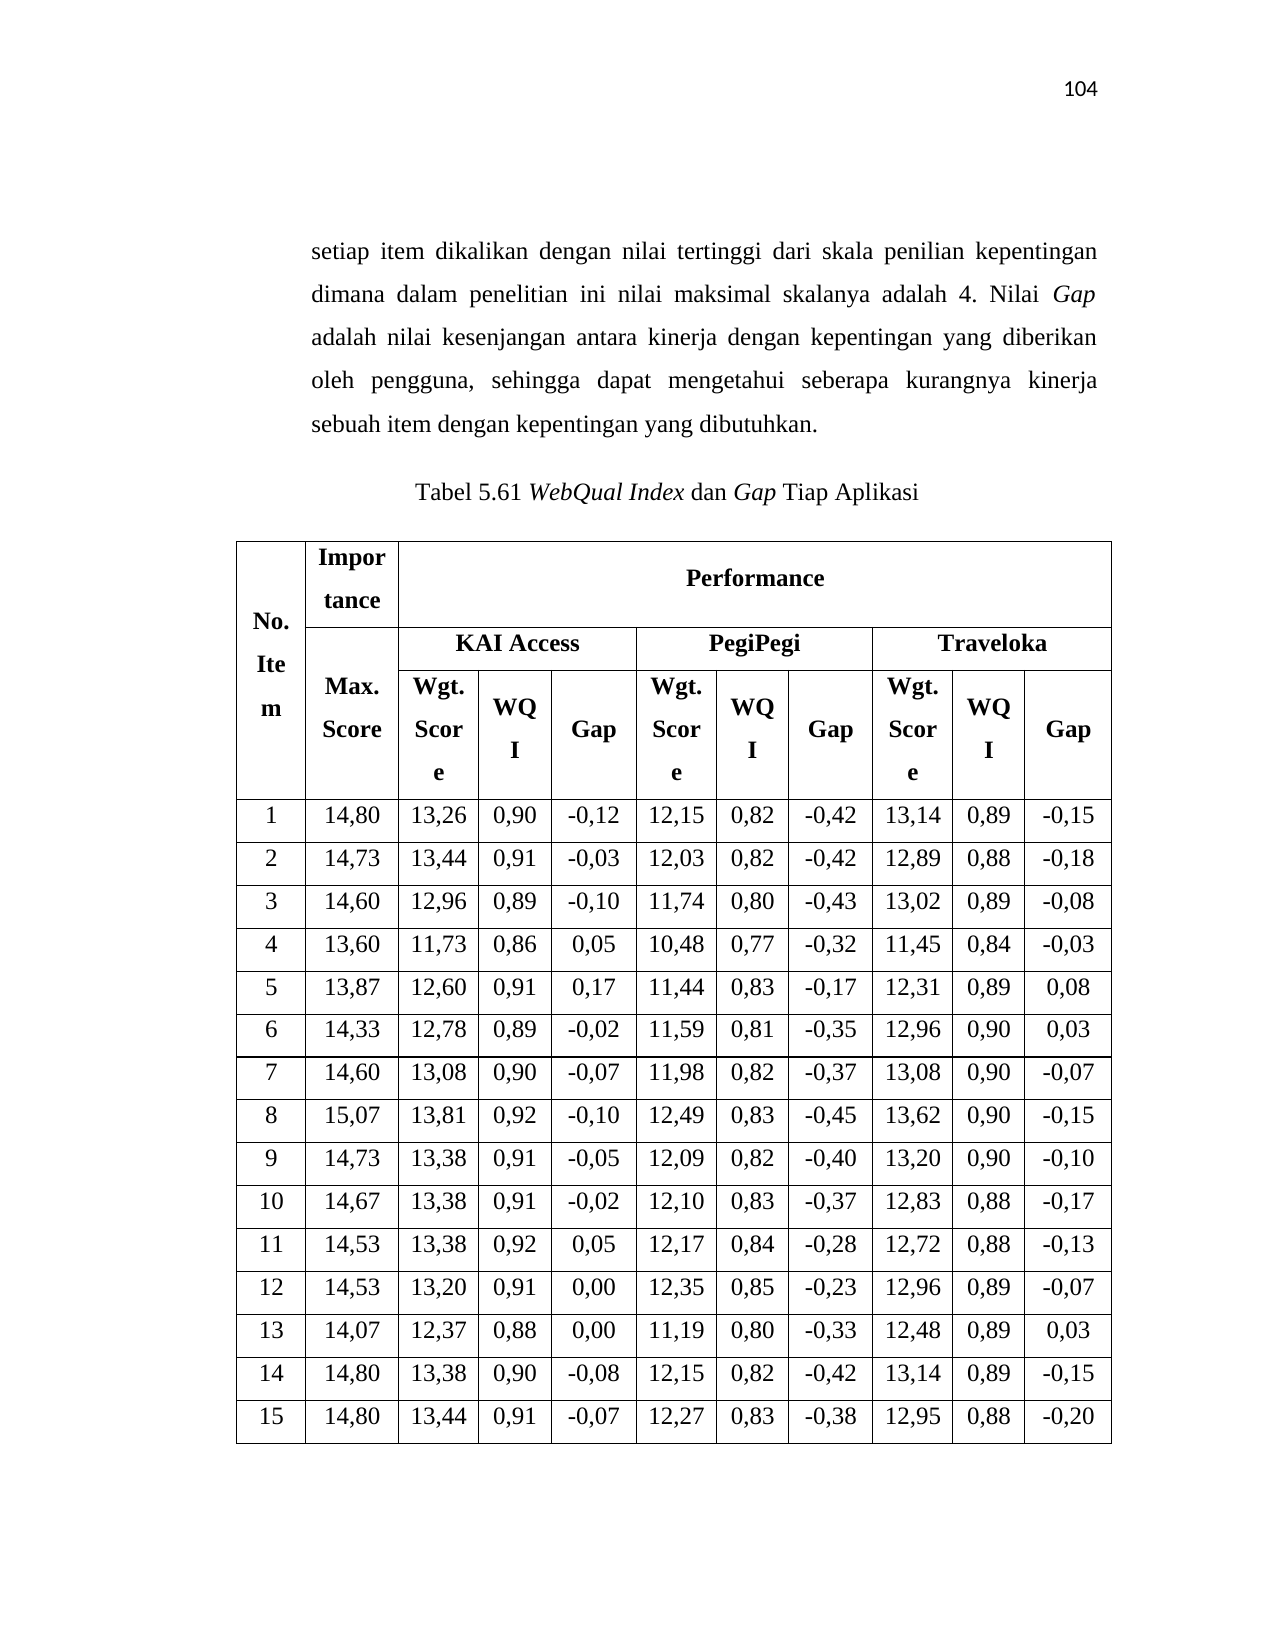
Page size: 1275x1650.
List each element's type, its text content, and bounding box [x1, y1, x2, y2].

table_cell 12,15 [637, 1358, 716, 1400]
table_cell 12,89 [873, 843, 952, 885]
table_cell 12,09 [637, 1143, 716, 1185]
table_cell -0,42 [789, 843, 872, 885]
table_cell 0,92 [479, 1229, 551, 1271]
table_cell 0,89 [479, 1015, 551, 1056]
table_cell 12 [237, 1272, 305, 1314]
table_cell 0,77 [717, 929, 788, 971]
table_cell 0,88 [953, 843, 1024, 885]
table_cell 13,81 [399, 1100, 478, 1142]
table_cell 12,49 [637, 1100, 716, 1142]
table_cell 0,17 [552, 972, 636, 1013]
table_cell 14,53 [306, 1272, 398, 1314]
table_cell -0,23 [789, 1272, 872, 1314]
table_header Importance [306, 542, 398, 627]
table_header No. Item [237, 542, 305, 799]
table_cell 0,89 [953, 886, 1024, 928]
table_cell 12,15 [637, 800, 716, 842]
table_cell 12,96 [873, 1015, 952, 1056]
table_cell -0,15 [1025, 1100, 1111, 1142]
table_cell 0,90 [953, 1143, 1024, 1185]
table_cell 12,17 [637, 1229, 716, 1271]
table_cell -0,07 [1025, 1272, 1111, 1314]
table_cell -0,28 [789, 1229, 872, 1271]
table_cell -0,37 [789, 1186, 872, 1228]
table_cell 0,90 [953, 1058, 1024, 1099]
table_cell 11,45 [873, 929, 952, 971]
table_cell 0,90 [953, 1015, 1024, 1056]
table_cell 13,38 [399, 1186, 478, 1228]
table_cell Wgt. Score [873, 671, 952, 799]
table_cell 13,26 [399, 800, 478, 842]
table_cell 15 [237, 1401, 305, 1443]
table_cell Max. Score [306, 628, 398, 799]
table_cell 0,89 [953, 800, 1024, 842]
table_cell Gap [789, 671, 872, 799]
table_cell 0,80 [717, 1315, 788, 1357]
table_cell 13,02 [873, 886, 952, 928]
table_cell 12,96 [399, 886, 478, 928]
table_cell 11,44 [637, 972, 716, 1013]
table_cell 0,08 [1025, 972, 1111, 1013]
table_cell -0,33 [789, 1315, 872, 1357]
table_cell -0,17 [1025, 1186, 1111, 1228]
table_cell -0,17 [789, 972, 872, 1013]
table_cell 12,48 [873, 1315, 952, 1357]
table_cell -0,05 [552, 1143, 636, 1185]
table_cell 0,91 [479, 1143, 551, 1185]
table_cell 14,53 [306, 1229, 398, 1271]
table_cell 14,73 [306, 1143, 398, 1185]
table_cell 14,67 [306, 1186, 398, 1228]
table_cell 0,84 [717, 1229, 788, 1271]
table_cell 13,38 [399, 1358, 478, 1400]
table_cell 14,80 [306, 1358, 398, 1400]
table_cell 12,78 [399, 1015, 478, 1056]
table_cell PegiPegi [637, 628, 872, 670]
table_cell 11,98 [637, 1058, 716, 1099]
table_cell 4 [237, 929, 305, 971]
table_cell -0,13 [1025, 1229, 1111, 1271]
table_cell -0,35 [789, 1015, 872, 1056]
table_cell 14,80 [306, 800, 398, 842]
table_cell 14 [237, 1358, 305, 1400]
table_cell 12,10 [637, 1186, 716, 1228]
table_cell 0,03 [1025, 1315, 1111, 1357]
table_cell 11,74 [637, 886, 716, 928]
table_cell 13 [237, 1315, 305, 1357]
table_cell 12,37 [399, 1315, 478, 1357]
table_cell 13,08 [399, 1058, 478, 1099]
table_cell 12,95 [873, 1401, 952, 1443]
table_cell 0,89 [479, 886, 551, 928]
table_cell 0,88 [953, 1401, 1024, 1443]
table_cell 0,81 [717, 1015, 788, 1056]
table_cell 14,80 [306, 1401, 398, 1443]
table_cell 0,90 [953, 1100, 1024, 1142]
table_cell 0,91 [479, 1401, 551, 1443]
table_cell 12,27 [637, 1401, 716, 1443]
table_cell 0,90 [479, 1358, 551, 1400]
table_cell 11,73 [399, 929, 478, 971]
table_cell 12,96 [873, 1272, 952, 1314]
table_cell -0,40 [789, 1143, 872, 1185]
table_cell 0,91 [479, 1272, 551, 1314]
table_cell WQI [953, 671, 1024, 799]
table_cell 0,89 [953, 1272, 1024, 1314]
table_cell 0,84 [953, 929, 1024, 971]
table_cell 14,07 [306, 1315, 398, 1357]
table_cell -0,03 [552, 843, 636, 885]
table_cell 13,14 [873, 800, 952, 842]
table_cell -0,15 [1025, 1358, 1111, 1400]
table_cell -0,42 [789, 1358, 872, 1400]
table_cell 0,85 [717, 1272, 788, 1314]
table_cell 3 [237, 886, 305, 928]
table_cell 11,59 [637, 1015, 716, 1056]
table_cell -0,10 [552, 886, 636, 928]
table_cell -0,07 [1025, 1058, 1111, 1099]
table_cell Traveloka [873, 628, 1111, 670]
table_cell 0,82 [717, 1058, 788, 1099]
table_cell 14,73 [306, 843, 398, 885]
table_cell 0,88 [953, 1229, 1024, 1271]
table_cell 1 [237, 800, 305, 842]
table_cell 0,91 [479, 843, 551, 885]
table_cell 12,35 [637, 1272, 716, 1314]
table_cell 0,89 [953, 972, 1024, 1013]
table_cell 12,83 [873, 1186, 952, 1228]
table_cell 0,80 [717, 886, 788, 928]
table_cell 0,86 [479, 929, 551, 971]
table_cell 12,60 [399, 972, 478, 1013]
table_cell 6 [237, 1015, 305, 1056]
table_cell 13,87 [306, 972, 398, 1013]
table_cell 12,31 [873, 972, 952, 1013]
table_cell 7 [237, 1058, 305, 1099]
table_cell 8 [237, 1100, 305, 1142]
table_cell -0,45 [789, 1100, 872, 1142]
table_cell -0,20 [1025, 1401, 1111, 1443]
table_cell -0,32 [789, 929, 872, 971]
table_cell -0,18 [1025, 843, 1111, 885]
table_cell Gap [552, 671, 636, 799]
table_cell 0,88 [479, 1315, 551, 1357]
table_cell -0,38 [789, 1401, 872, 1443]
table_cell WQI [717, 671, 788, 799]
table_cell WQI [479, 671, 551, 799]
table_cell -0,42 [789, 800, 872, 842]
table_cell -0,10 [1025, 1143, 1111, 1185]
table_cell -0,10 [552, 1100, 636, 1142]
table_cell 0,83 [717, 972, 788, 1013]
table_cell 14,33 [306, 1015, 398, 1056]
table_cell 0,92 [479, 1100, 551, 1142]
table_cell 0,88 [953, 1186, 1024, 1228]
table_cell 13,20 [873, 1143, 952, 1185]
table_cell 15,07 [306, 1100, 398, 1142]
table_cell 0,89 [953, 1358, 1024, 1400]
table_cell 0,05 [552, 929, 636, 971]
table_cell 0,03 [1025, 1015, 1111, 1056]
table_cell 0,00 [552, 1315, 636, 1357]
table_cell Wgt. Score [399, 671, 478, 799]
table_cell 0,82 [717, 843, 788, 885]
table_cell 10 [237, 1186, 305, 1228]
table_cell 0,83 [717, 1401, 788, 1443]
table_cell -0,12 [552, 800, 636, 842]
table_cell 0,90 [479, 1058, 551, 1099]
table_cell 0,91 [479, 972, 551, 1013]
table_cell 13,08 [873, 1058, 952, 1099]
table_cell -0,43 [789, 886, 872, 928]
table_cell 10,48 [637, 929, 716, 971]
table_cell -0,02 [552, 1186, 636, 1228]
table_cell 13,60 [306, 929, 398, 971]
table_cell 13,38 [399, 1143, 478, 1185]
table_cell Gap [1025, 671, 1111, 799]
table_cell 0,90 [479, 800, 551, 842]
table_cell -0,07 [552, 1401, 636, 1443]
table_cell 13,62 [873, 1100, 952, 1142]
table_cell -0,08 [552, 1358, 636, 1400]
table_cell -0,15 [1025, 800, 1111, 842]
table_cell 0,82 [717, 800, 788, 842]
table_cell 2 [237, 843, 305, 885]
table_cell KAI Access [399, 628, 636, 670]
table_cell 0,82 [717, 1358, 788, 1400]
table_cell -0,02 [552, 1015, 636, 1056]
table_cell 12,72 [873, 1229, 952, 1271]
table_cell Wgt. Score [637, 671, 716, 799]
table_cell 12,03 [637, 843, 716, 885]
table_cell 13,20 [399, 1272, 478, 1314]
table_cell 0,83 [717, 1186, 788, 1228]
table_cell 9 [237, 1143, 305, 1185]
table_cell 13,44 [399, 1401, 478, 1443]
table_cell 13,14 [873, 1358, 952, 1400]
table_cell 0,91 [479, 1186, 551, 1228]
table_cell 0,83 [717, 1100, 788, 1142]
table_cell -0,03 [1025, 929, 1111, 971]
table_cell 13,44 [399, 843, 478, 885]
table_cell 0,89 [953, 1315, 1024, 1357]
table_cell 5 [237, 972, 305, 1013]
table_cell 0,05 [552, 1229, 636, 1271]
table_cell -0,08 [1025, 886, 1111, 928]
table_cell -0,07 [552, 1058, 636, 1099]
table_cell 0,82 [717, 1143, 788, 1185]
table_cell 11,19 [637, 1315, 716, 1357]
table_cell 14,60 [306, 1058, 398, 1099]
table_header Performance [399, 542, 1111, 627]
table_cell -0,37 [789, 1058, 872, 1099]
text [311, 236, 1098, 437]
table_cell 11 [237, 1229, 305, 1271]
table_cell 0,00 [552, 1272, 636, 1314]
table_cell 13,38 [399, 1229, 478, 1271]
table_cell 14,60 [306, 886, 398, 928]
